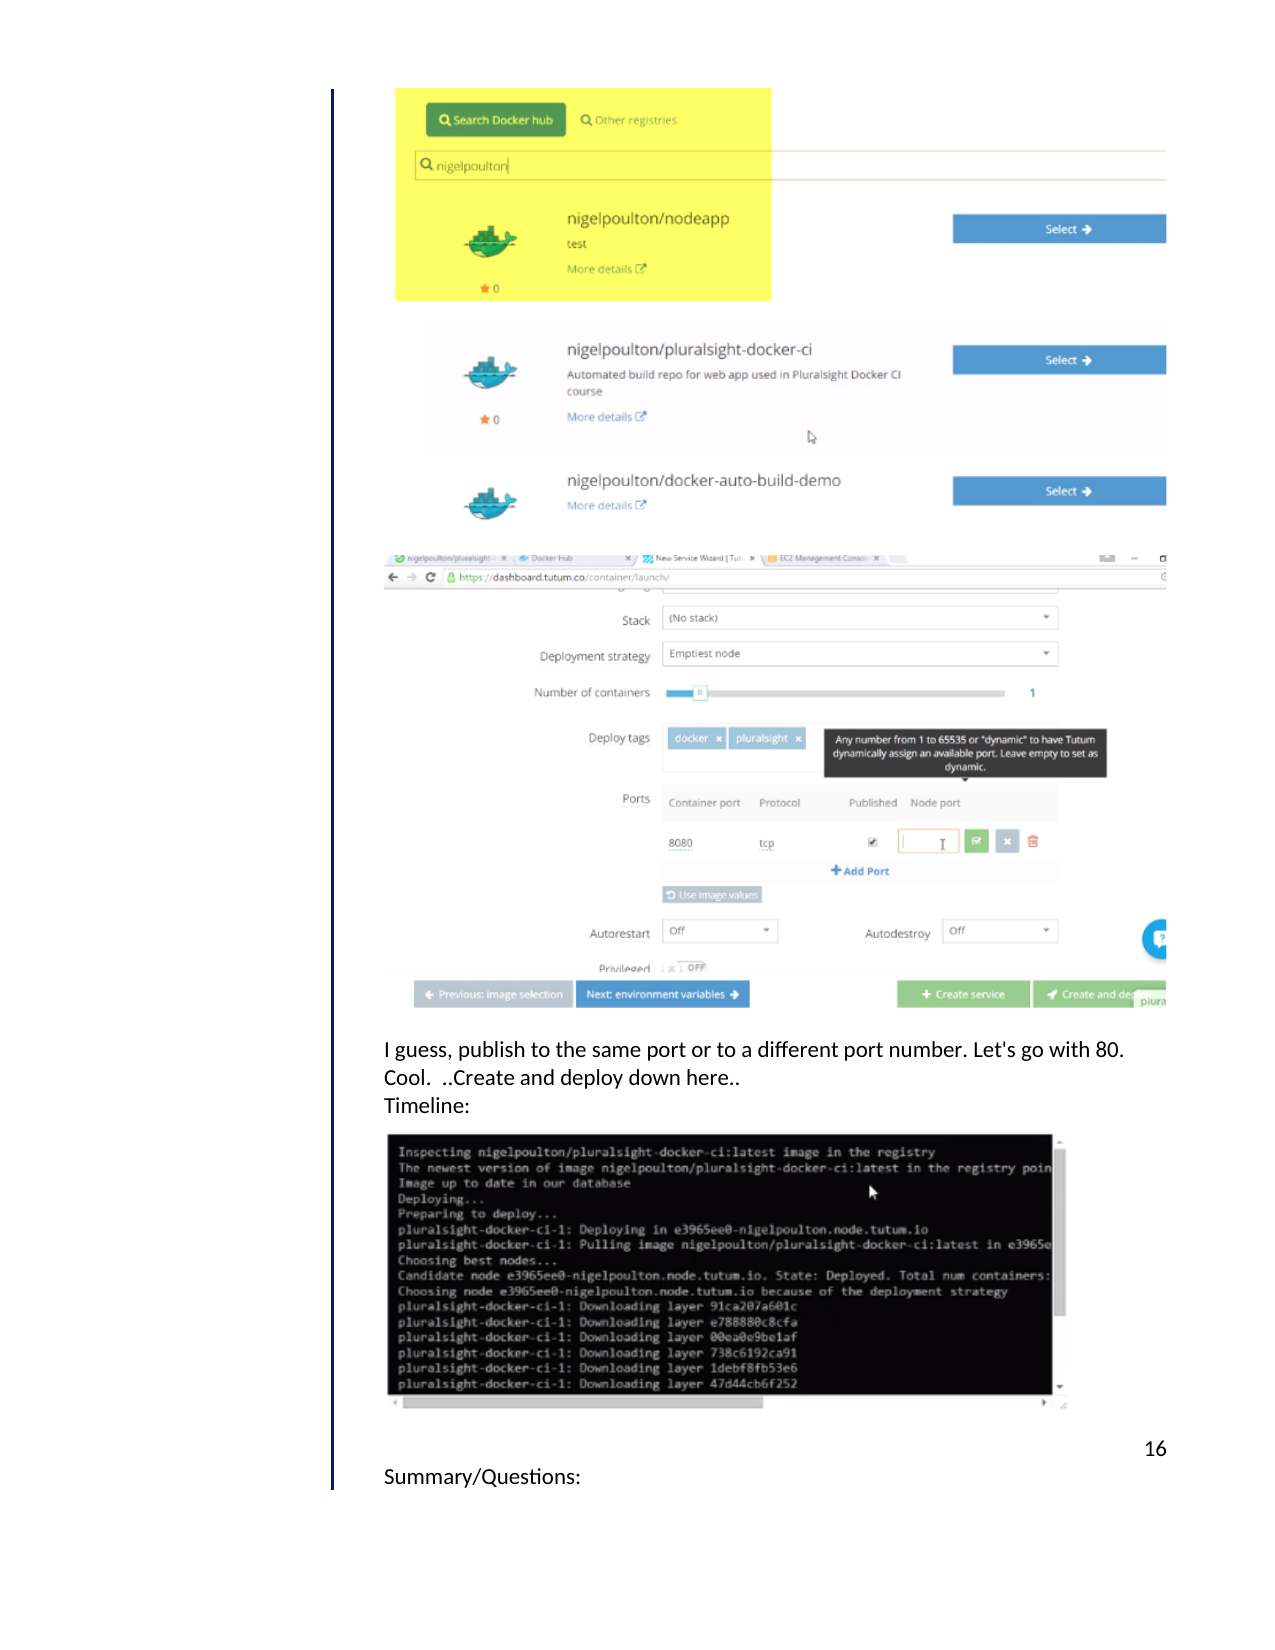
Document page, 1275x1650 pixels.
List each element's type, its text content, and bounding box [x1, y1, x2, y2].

text I guess, publish to the same port or to a different port number. Let's go with 80. Cool. ..Create and deploy down here.. [384, 1035, 1167, 1091]
text Timeline: [384, 1091, 1167, 1119]
picture [383, 88, 1167, 528]
picture [383, 555, 1167, 1008]
picture [383, 1119, 1070, 1415]
